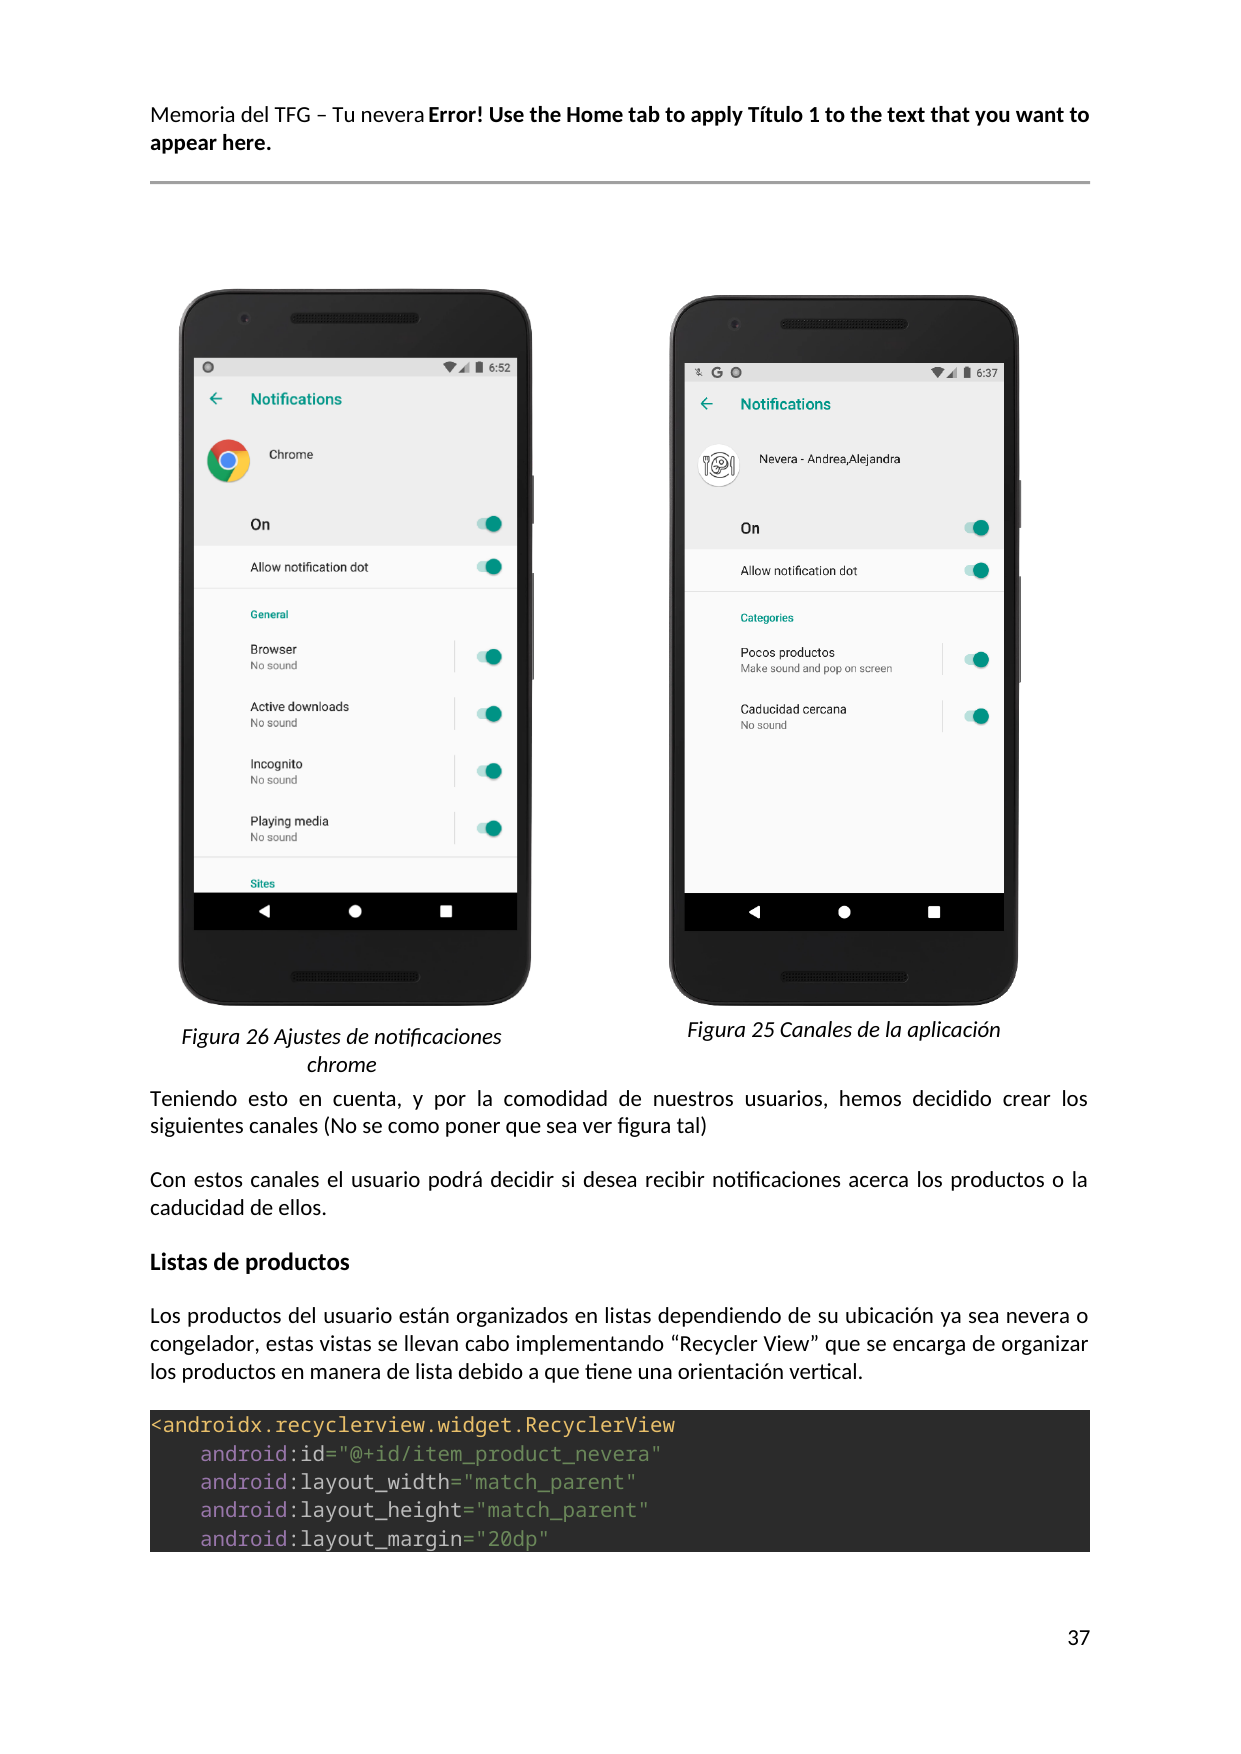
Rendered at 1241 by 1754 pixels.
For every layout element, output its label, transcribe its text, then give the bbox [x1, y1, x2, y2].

picture [178, 288, 534, 1006]
picture [669, 295, 1022, 1006]
text Con estos canales el usuario podrá decidir si desea recibir notificaciones acerca los productos o la caducidad de ellos. [150, 1165, 1090, 1221]
text Los productos del usuario están organizados en listas dependiendo de su ubicación ya sea nevera o congelador, estas vistas se llevan cabo implementando “Recycler View” que se encarga de organizar los productos en manera de lista debido a que tiene una orientación vertical. [150, 1301, 1090, 1385]
text Listas de productos [150, 1246, 1090, 1276]
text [150, 1410, 1090, 1552]
